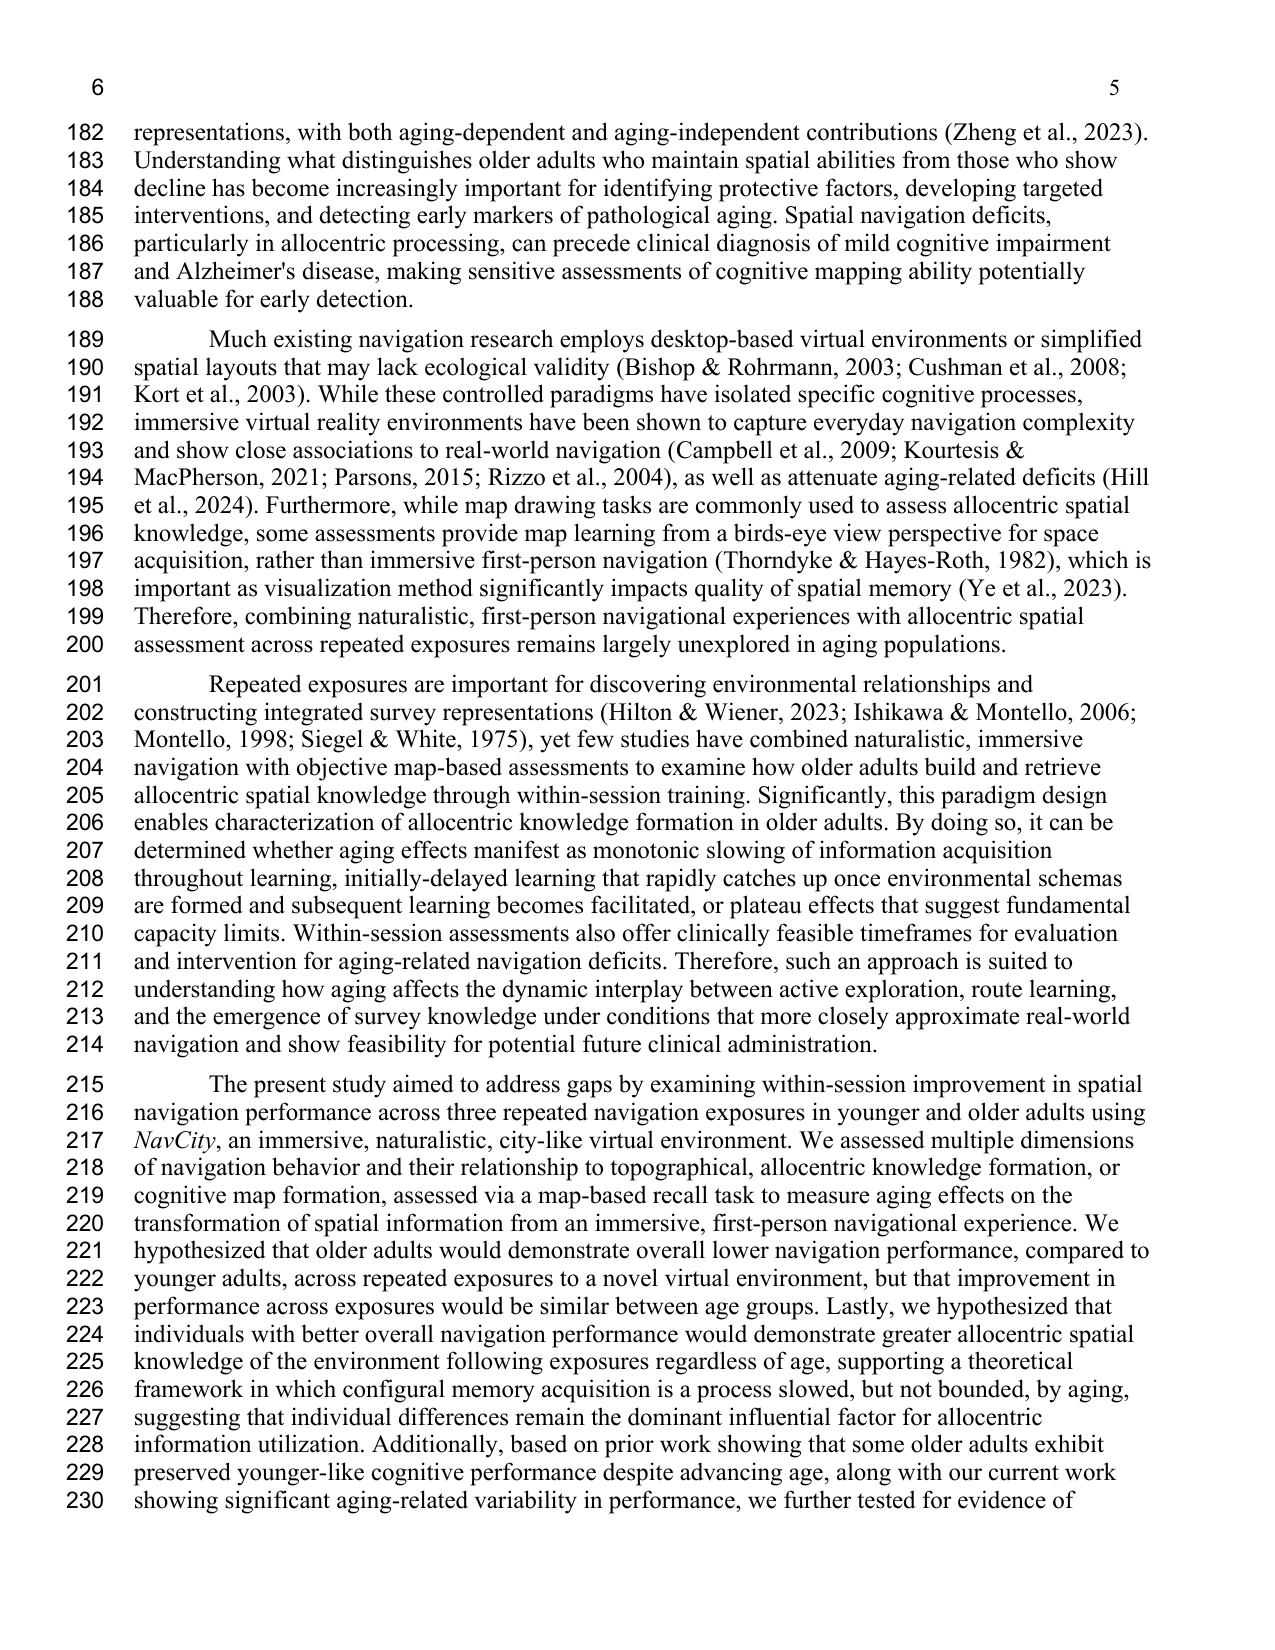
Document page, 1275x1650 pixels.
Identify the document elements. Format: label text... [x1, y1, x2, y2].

text Repeated exposures are important for discovering environmental relationships and constructing integrated survey representations (Hilton & Wiener, 2023; Ishikawa & Montello, 2006; Montello, 1998; Siegel & White, 1975), yet few studies have combined naturalistic, immersive navigation with objective map-based assessments to examine how older adults build and retrieve allocentric spatial knowledge through within-session training. Significantly, this paradigm design enables characterization of allocentric knowledge formation in older adults. By doing so, it can be determined whether aging effects manifest as monotonic slowing of information acquisition throughout learning, initially-delayed learning that rapidly catches up once environmental schemas are formed and subsequent learning becomes facilitated, or plateau effects that suggest fundamental capacity limits. Within-session assessments also offer clinically feasible timeframes for evaluation and intervention for aging-related navigation deficits. Therefore, such an approach is suited to understanding how aging affects the dynamic interplay between active exploration, route learning, and the emergence of survey knowledge under conditions that more closely approximate real-world navigation and show feasibility for potential future clinical administration. [133, 670, 1152, 1058]
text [133, 118, 1152, 312]
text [133, 1070, 1152, 1514]
subtitle Much existing navigation research employs desktop-based virtual environments or simplified spatial layouts that may lack ecological validity (Bishop & Rohrmann, 2003; Cushman et al., 2008; Kort et al., 2003). While these controlled paradigms have isolated specific cognitive processes, immersive virtual reality environments have been shown to capture everyday navigation complexity and show close associations to real-world navigation (Campbell et al., 2009; Kourtesis & MacPherson, 2021; Parsons, 2015; Rizzo et al., 2004), as well as attenuate aging-related deficits (Hill et al., 2024). Furthermore, while map drawing tasks are commonly used to assess allocentric spatial knowledge, some assessments provide map learning from a birds-eye view perspective for space acquisition, rather than immersive first-person navigation (Thorndyke & Hayes-Roth, 1982), which is important as visualization method significantly impacts quality of spatial memory (Ye et al., 2023). Therefore, combining naturalistic, first-person navigational experiences with allocentric spatial assessment across repeated exposures remains largely unexplored in aging populations. [133, 325, 1152, 657]
